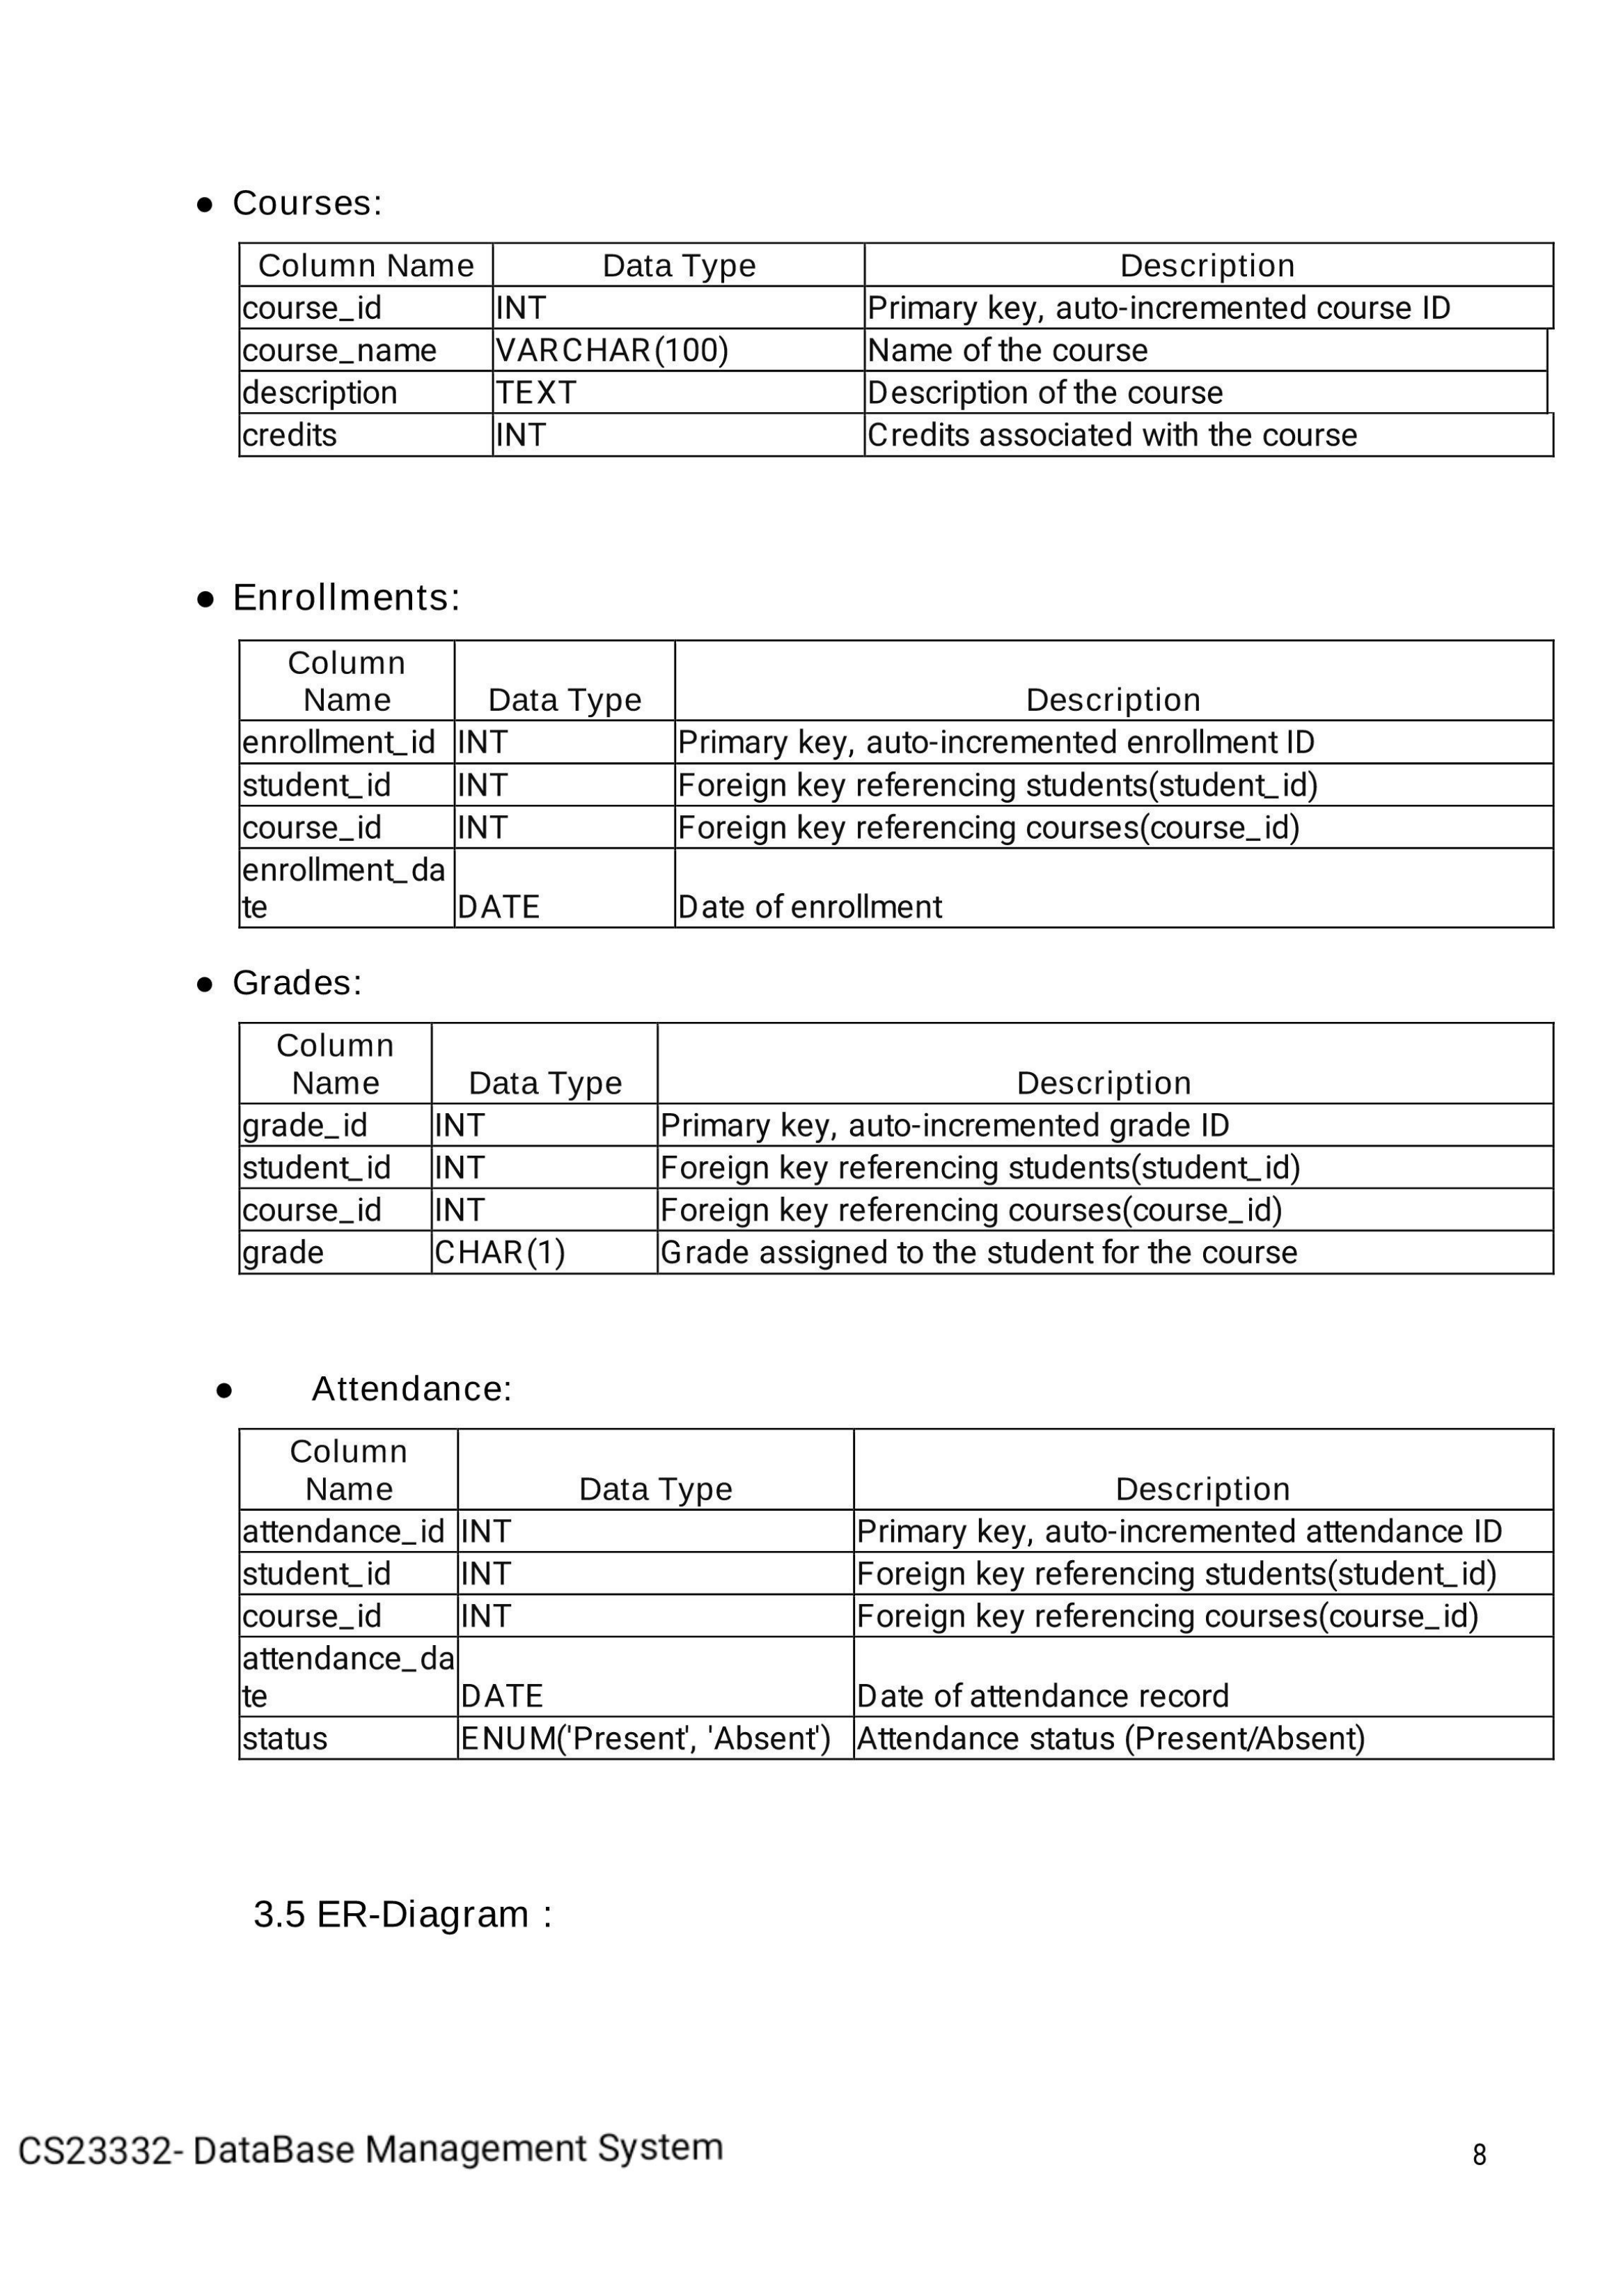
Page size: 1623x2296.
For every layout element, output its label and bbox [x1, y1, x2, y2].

picture [17, 185, 1556, 2171]
